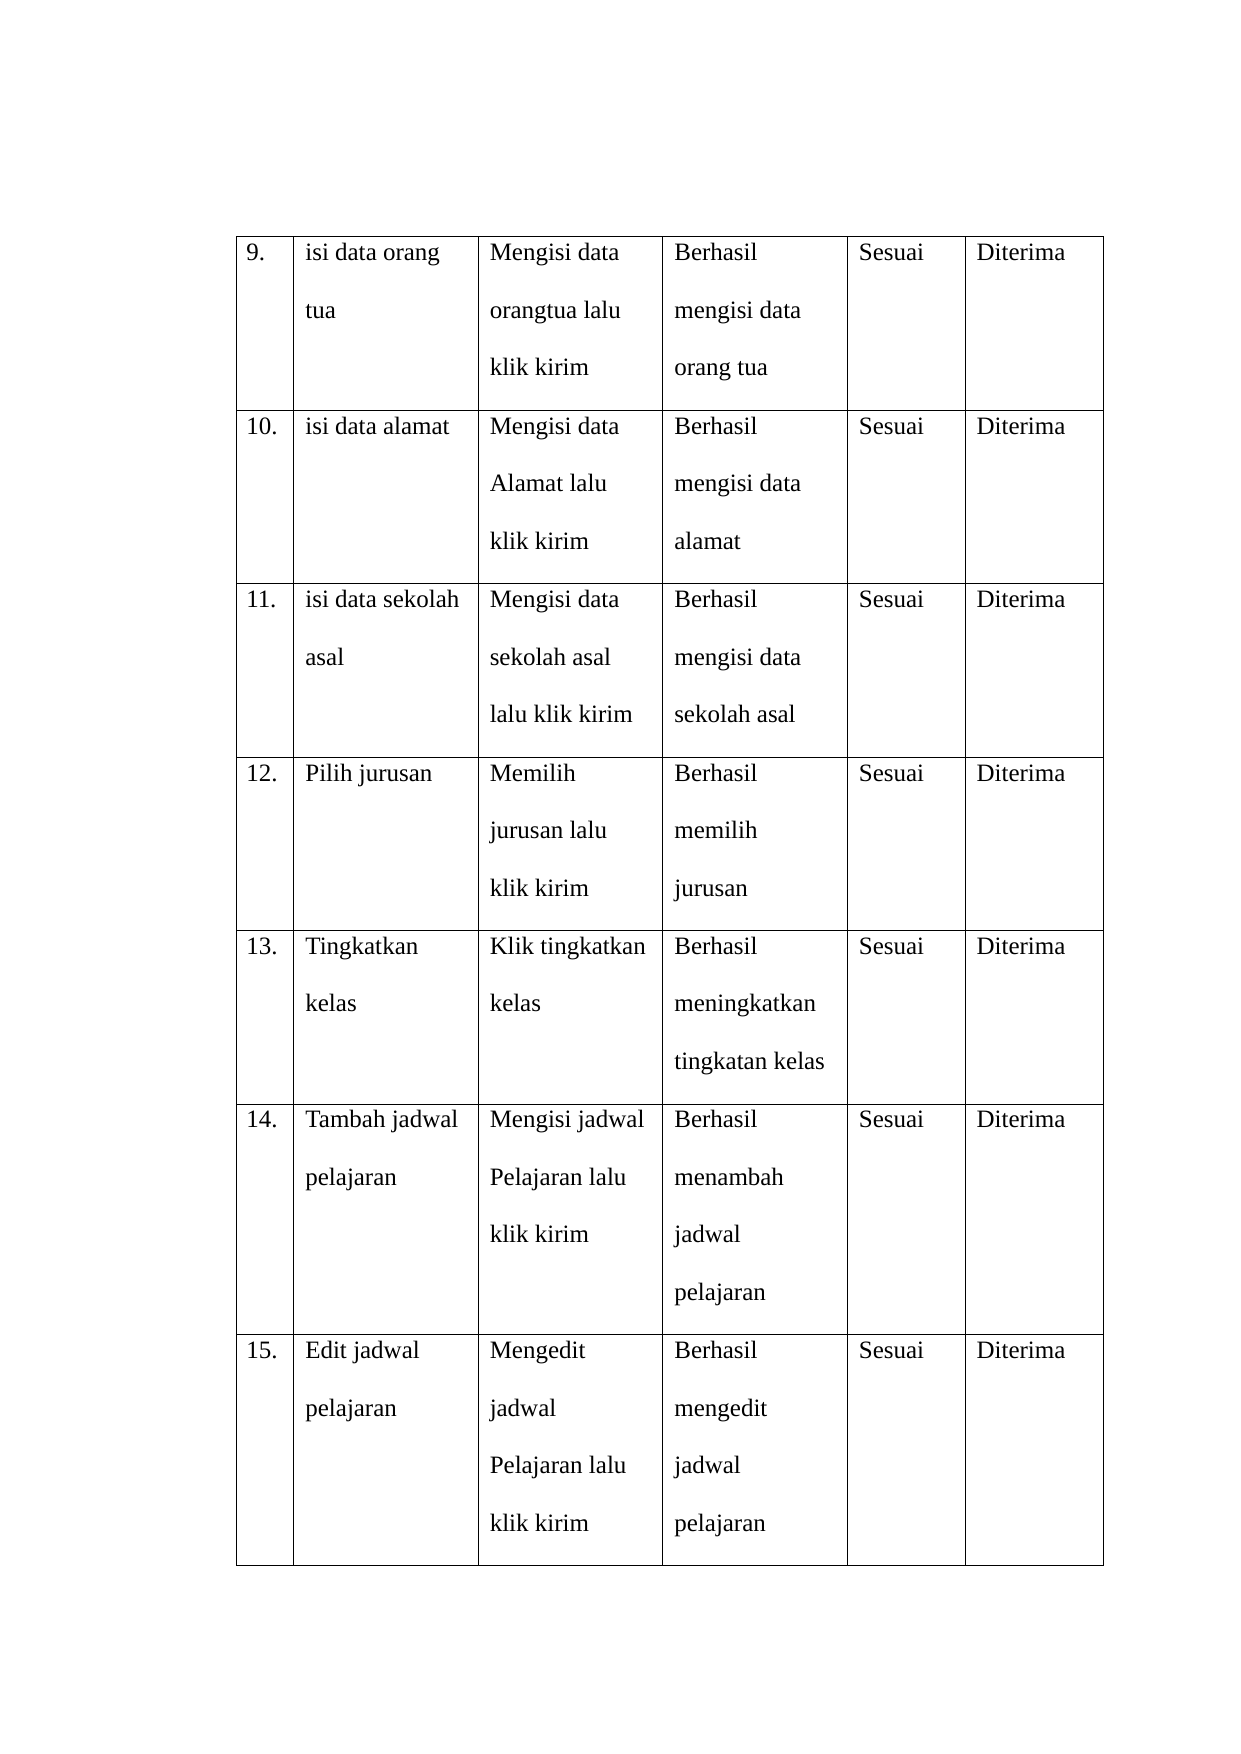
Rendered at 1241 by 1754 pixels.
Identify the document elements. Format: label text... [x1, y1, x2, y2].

table_cell Tingkatkan kelas [294, 931, 478, 1103]
table_cell Diterima [966, 758, 1103, 930]
table_cell [237, 1105, 293, 1334]
table_cell [237, 584, 293, 757]
table_cell [237, 411, 293, 583]
table_cell Berhasil memilih jurusan [663, 758, 847, 930]
table_cell [237, 1335, 293, 1565]
table_cell Diterima [966, 237, 1103, 410]
table_cell Berhasil mengisi data orang tua [663, 237, 847, 410]
table_cell Sesuai [848, 411, 965, 583]
table_cell Mengisi data sekolah asal lalu klik kirim [479, 584, 662, 757]
table_cell Klik tingkatkan kelas [479, 931, 662, 1103]
table_cell Sesuai [848, 758, 965, 930]
table_cell Berhasil meningkatkan tingkatan kelas [663, 931, 847, 1103]
table_cell Berhasil menambah jadwal pelajaran [663, 1105, 847, 1334]
table_cell Diterima [966, 1105, 1103, 1334]
table_cell isi data orang tua [294, 237, 478, 410]
table_cell Diterima [966, 931, 1103, 1103]
table_cell [237, 237, 293, 410]
table_cell Diterima [966, 1335, 1103, 1565]
table_cell Sesuai [848, 584, 965, 757]
table_cell Berhasil mengedit jadwal pelajaran [663, 1335, 847, 1565]
table_cell Diterima [966, 584, 1103, 757]
table_cell Memilih jurusan lalu klik kirim [479, 758, 662, 930]
table_cell Mengedit jadwal Pelajaran lalu klik kirim [479, 1335, 662, 1565]
table_cell Berhasil mengisi data alamat [663, 411, 847, 583]
table_cell Sesuai [848, 1335, 965, 1565]
table_cell Sesuai [848, 931, 965, 1103]
table_cell Edit jadwal pelajaran [294, 1335, 478, 1565]
table_cell Berhasil mengisi data sekolah asal [663, 584, 847, 757]
table_cell Diterima [966, 411, 1103, 583]
table_cell Mengisi data Alamat lalu klik kirim [479, 411, 662, 583]
table_cell Tambah jadwal pelajaran [294, 1105, 478, 1334]
table_cell isi data alamat [294, 411, 478, 583]
table_cell Sesuai [848, 237, 965, 410]
table_cell [237, 931, 293, 1103]
table_cell Mengisi data orangtua lalu klik kirim [479, 237, 662, 410]
table_cell Pilih jurusan [294, 758, 478, 930]
table_cell Mengisi jadwal Pelajaran lalu klik kirim [479, 1105, 662, 1334]
table_cell isi data sekolah asal [294, 584, 478, 757]
table_cell [237, 758, 293, 930]
table_cell Sesuai [848, 1105, 965, 1334]
